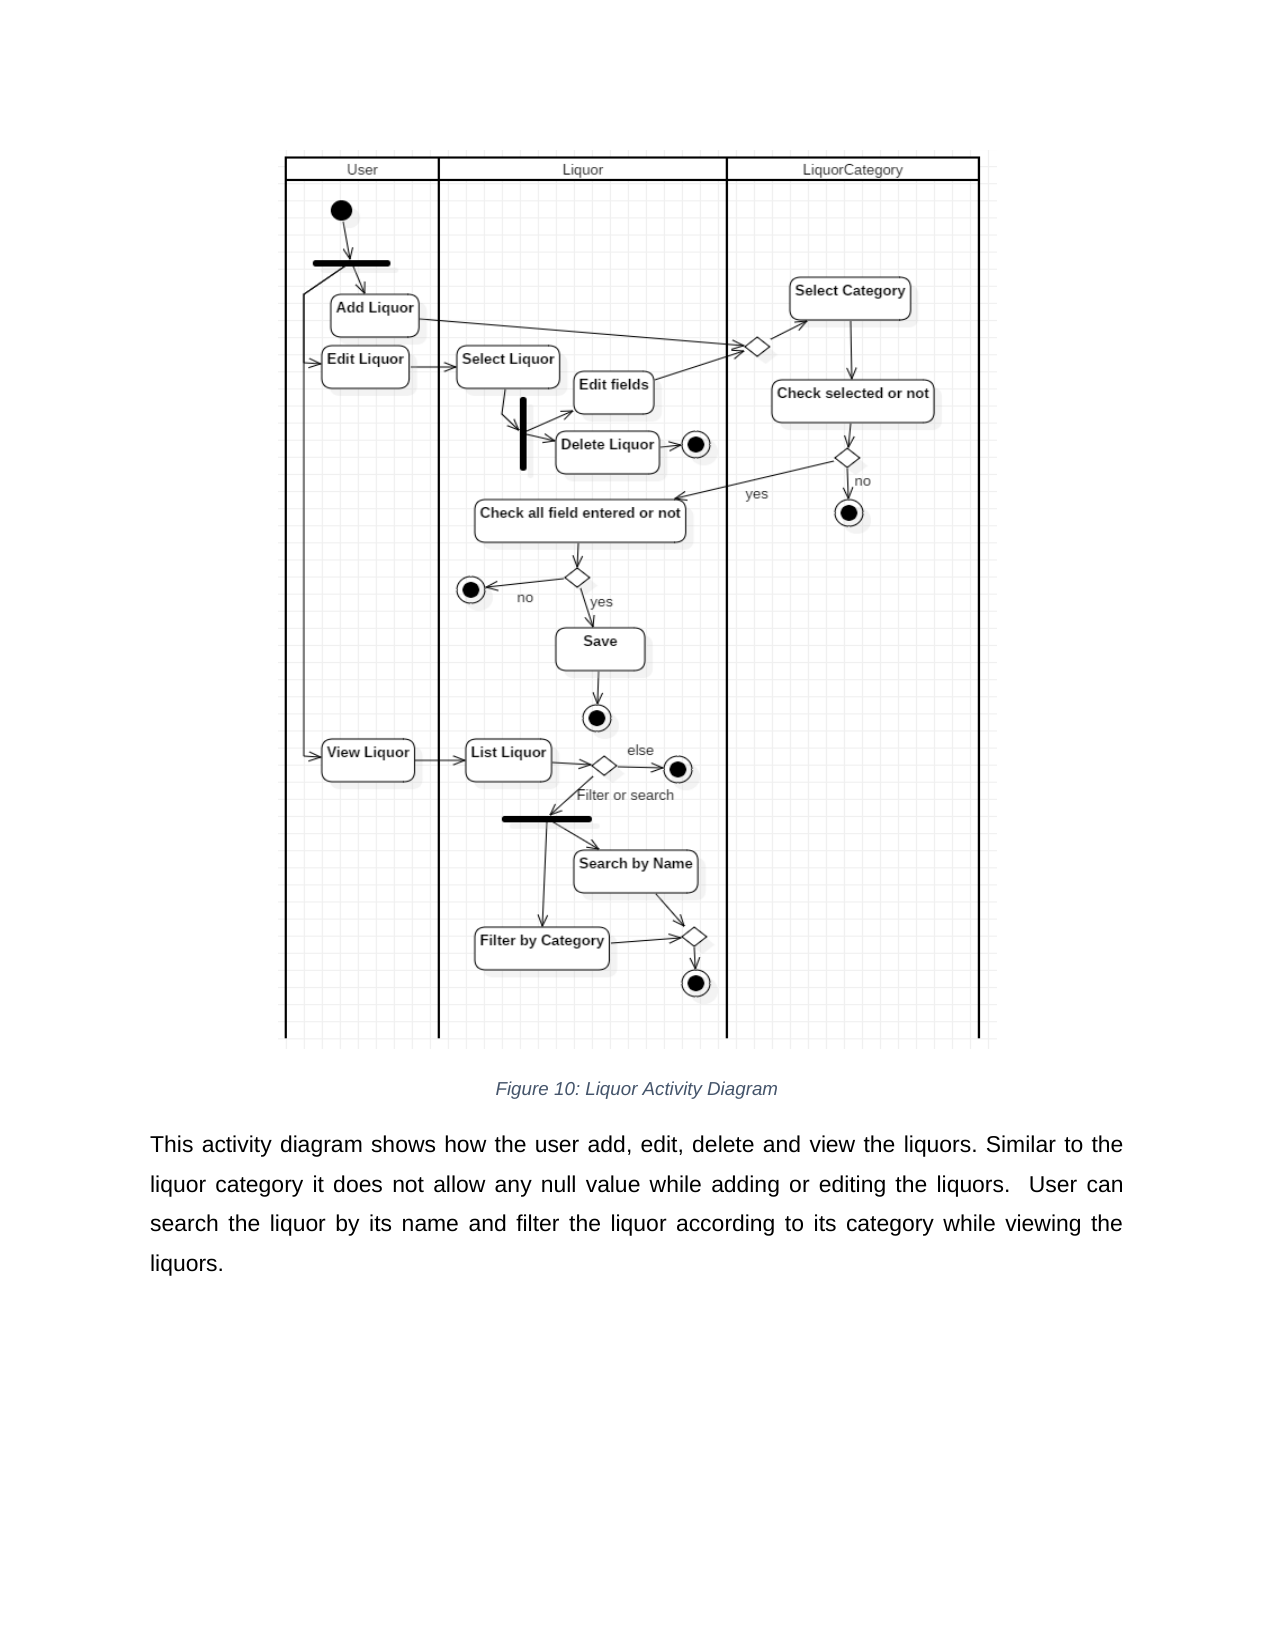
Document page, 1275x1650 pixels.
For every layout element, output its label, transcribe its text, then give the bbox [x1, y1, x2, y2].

text This activity diagram shows how the user add, edit, delete and view the liquors. Similar to the liquor category it does not allow any null value while adding or editing the liquors. User can search the liquor by its name and filter the liquor according to its category while viewing the liquors. [150, 1131, 1125, 1276]
picture [278, 150, 997, 1049]
text Figure : Liquor Activity Diagram [150, 1078, 1125, 1100]
